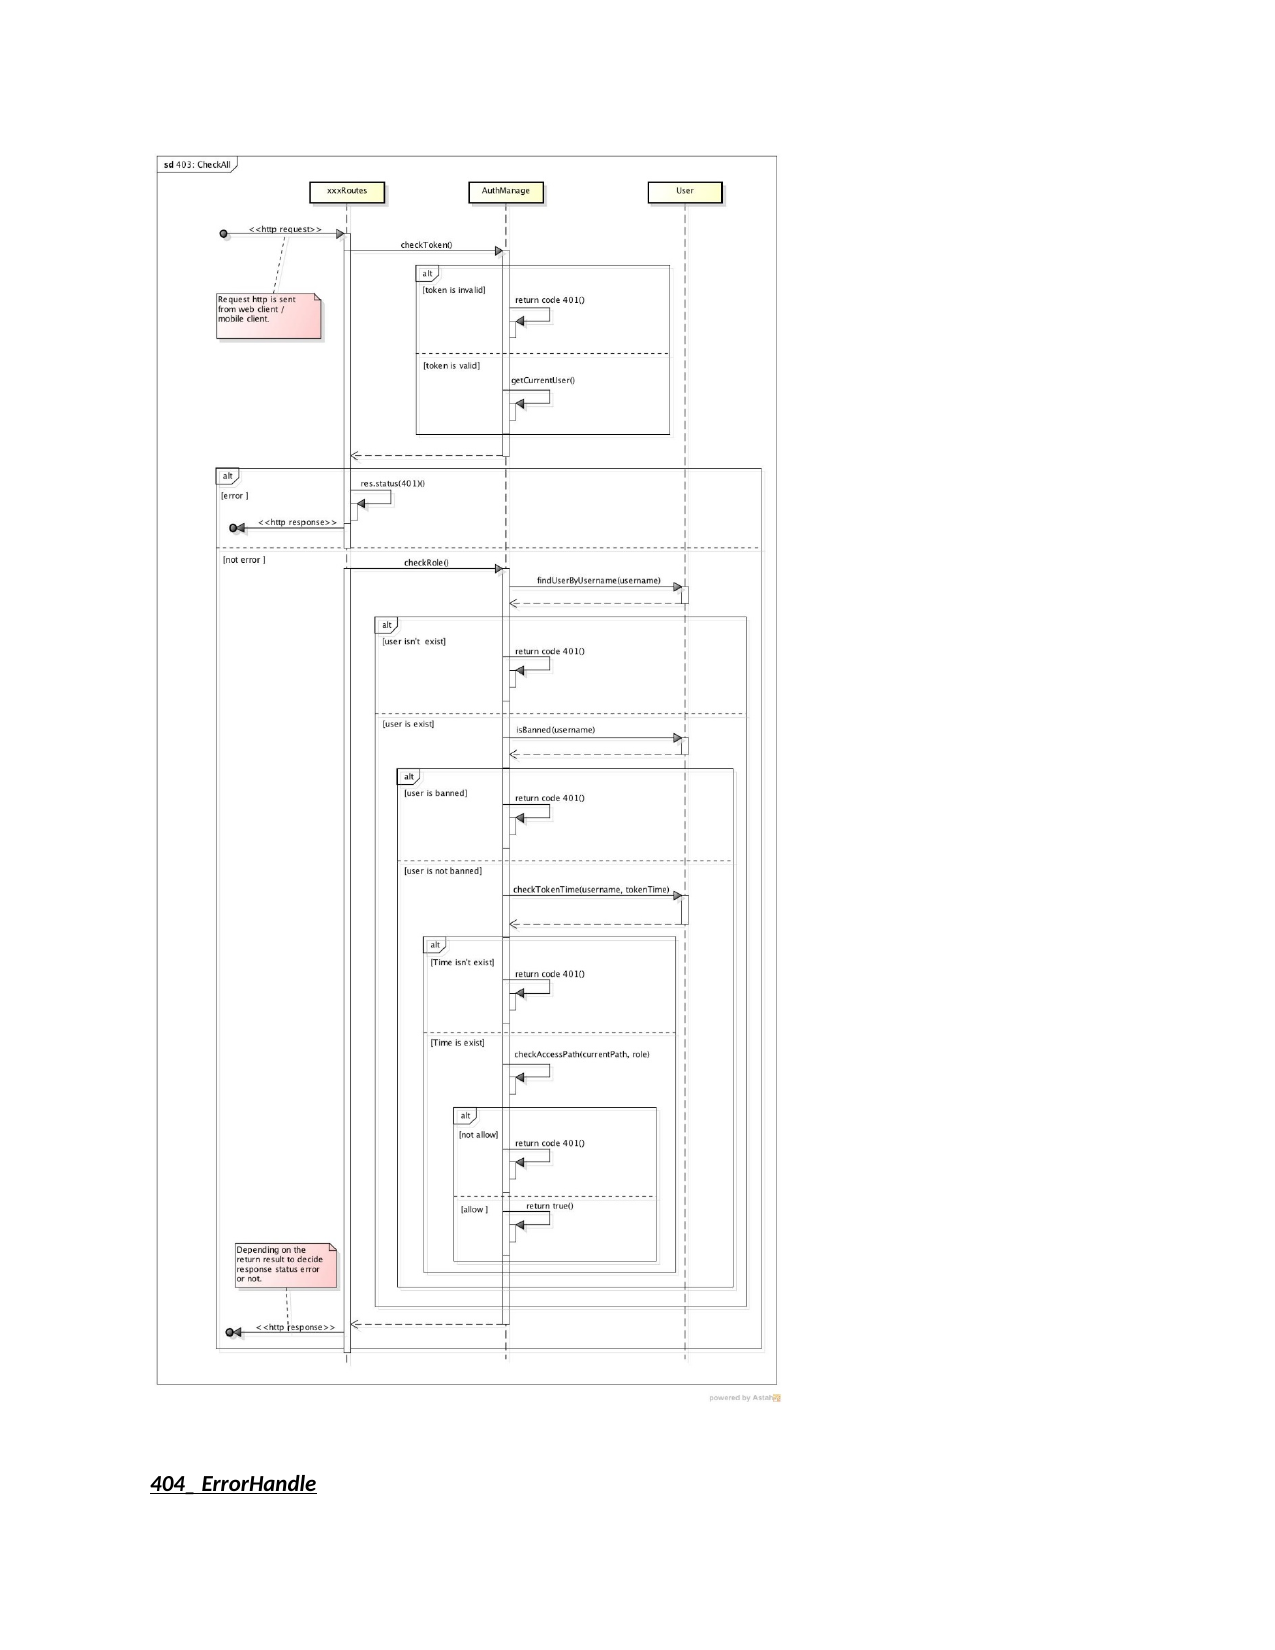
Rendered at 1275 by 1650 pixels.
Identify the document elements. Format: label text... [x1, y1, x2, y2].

picture [150, 150, 783, 1404]
text 404_ ErrorHandle [150, 1469, 1125, 1497]
